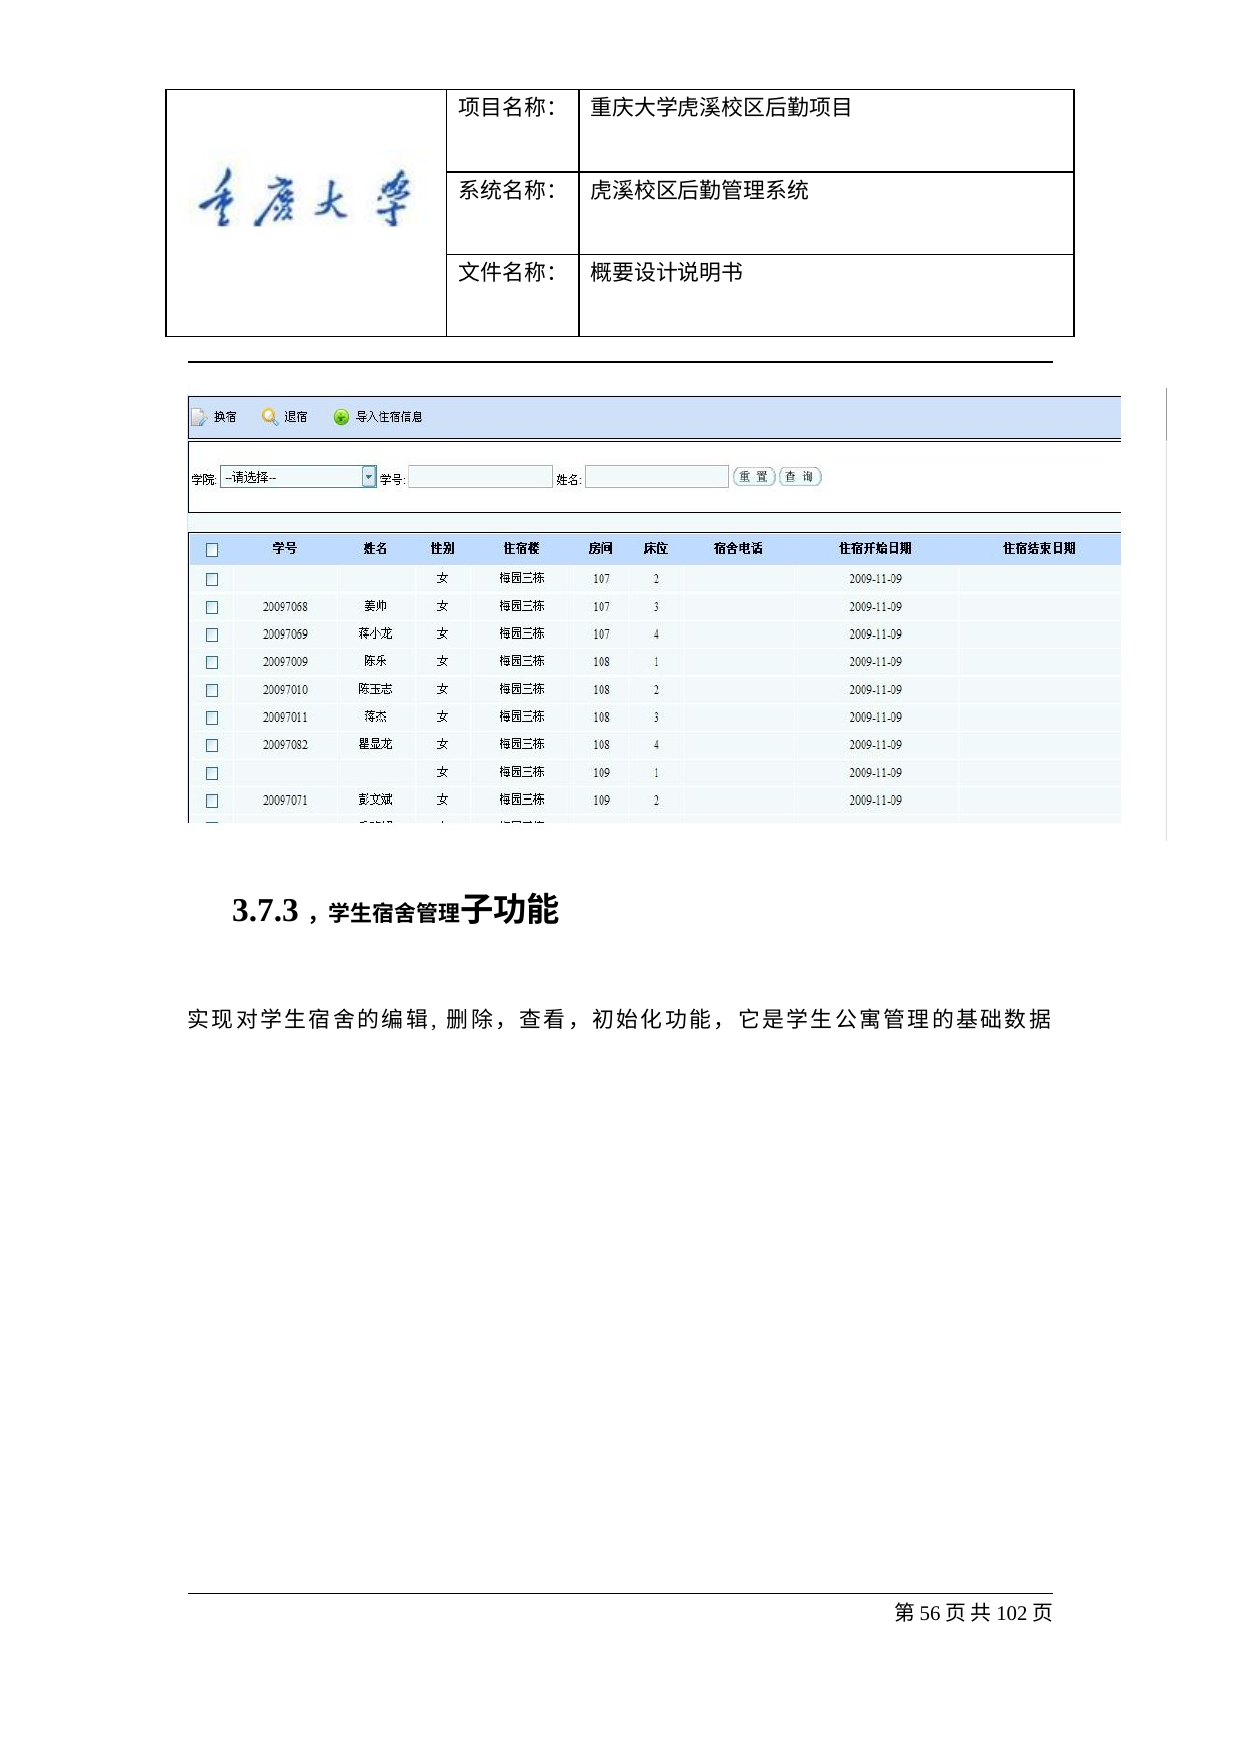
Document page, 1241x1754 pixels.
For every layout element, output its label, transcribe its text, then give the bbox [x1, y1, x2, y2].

picture [187, 388, 1168, 841]
picture [177, 149, 442, 228]
subtitle ，学生宿舍管理子功能 [232, 874, 1053, 939]
text 实现对学生宿舍的编辑, 删除，查看，初始化功能，它是学生公寓管理的基础数据 [187, 1002, 1053, 1034]
